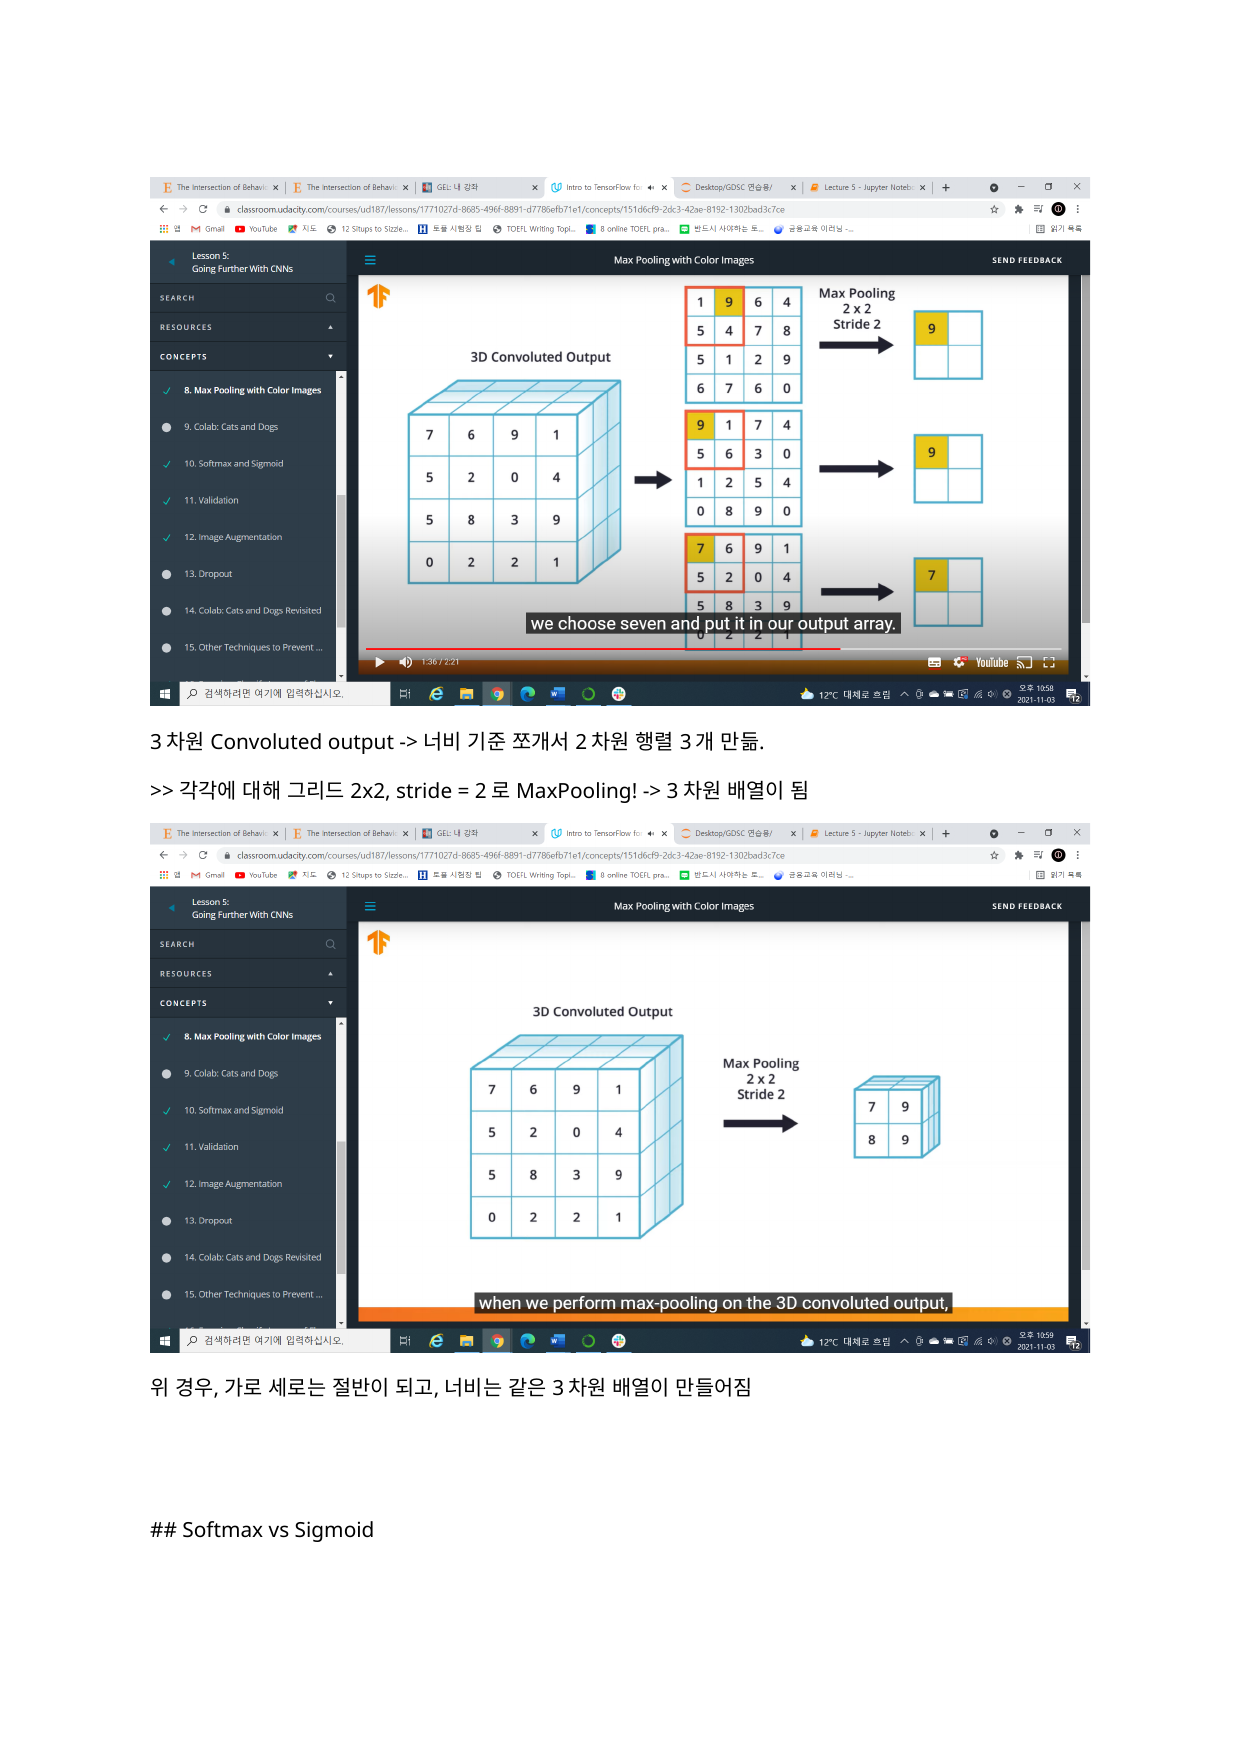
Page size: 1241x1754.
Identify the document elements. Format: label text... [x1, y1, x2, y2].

text ## Softmax vs Sigmoid [150, 1515, 1090, 1544]
text >> 각각에 대해 그리드 2x2, stride = 2로 MaxPooling! -> 3차원 배열이 됨 [150, 774, 1090, 804]
picture [150, 177, 1091, 706]
picture [150, 823, 1091, 1353]
text 위 경우, 가로 세로는 절반이 되고, 너비는 같은 3차원 배열이 만들어짐 [150, 1371, 1090, 1402]
text 3차원 Convoluted output -> 너비 기준 쪼개서 2차원 행렬 3개 만듦. [150, 725, 1090, 755]
